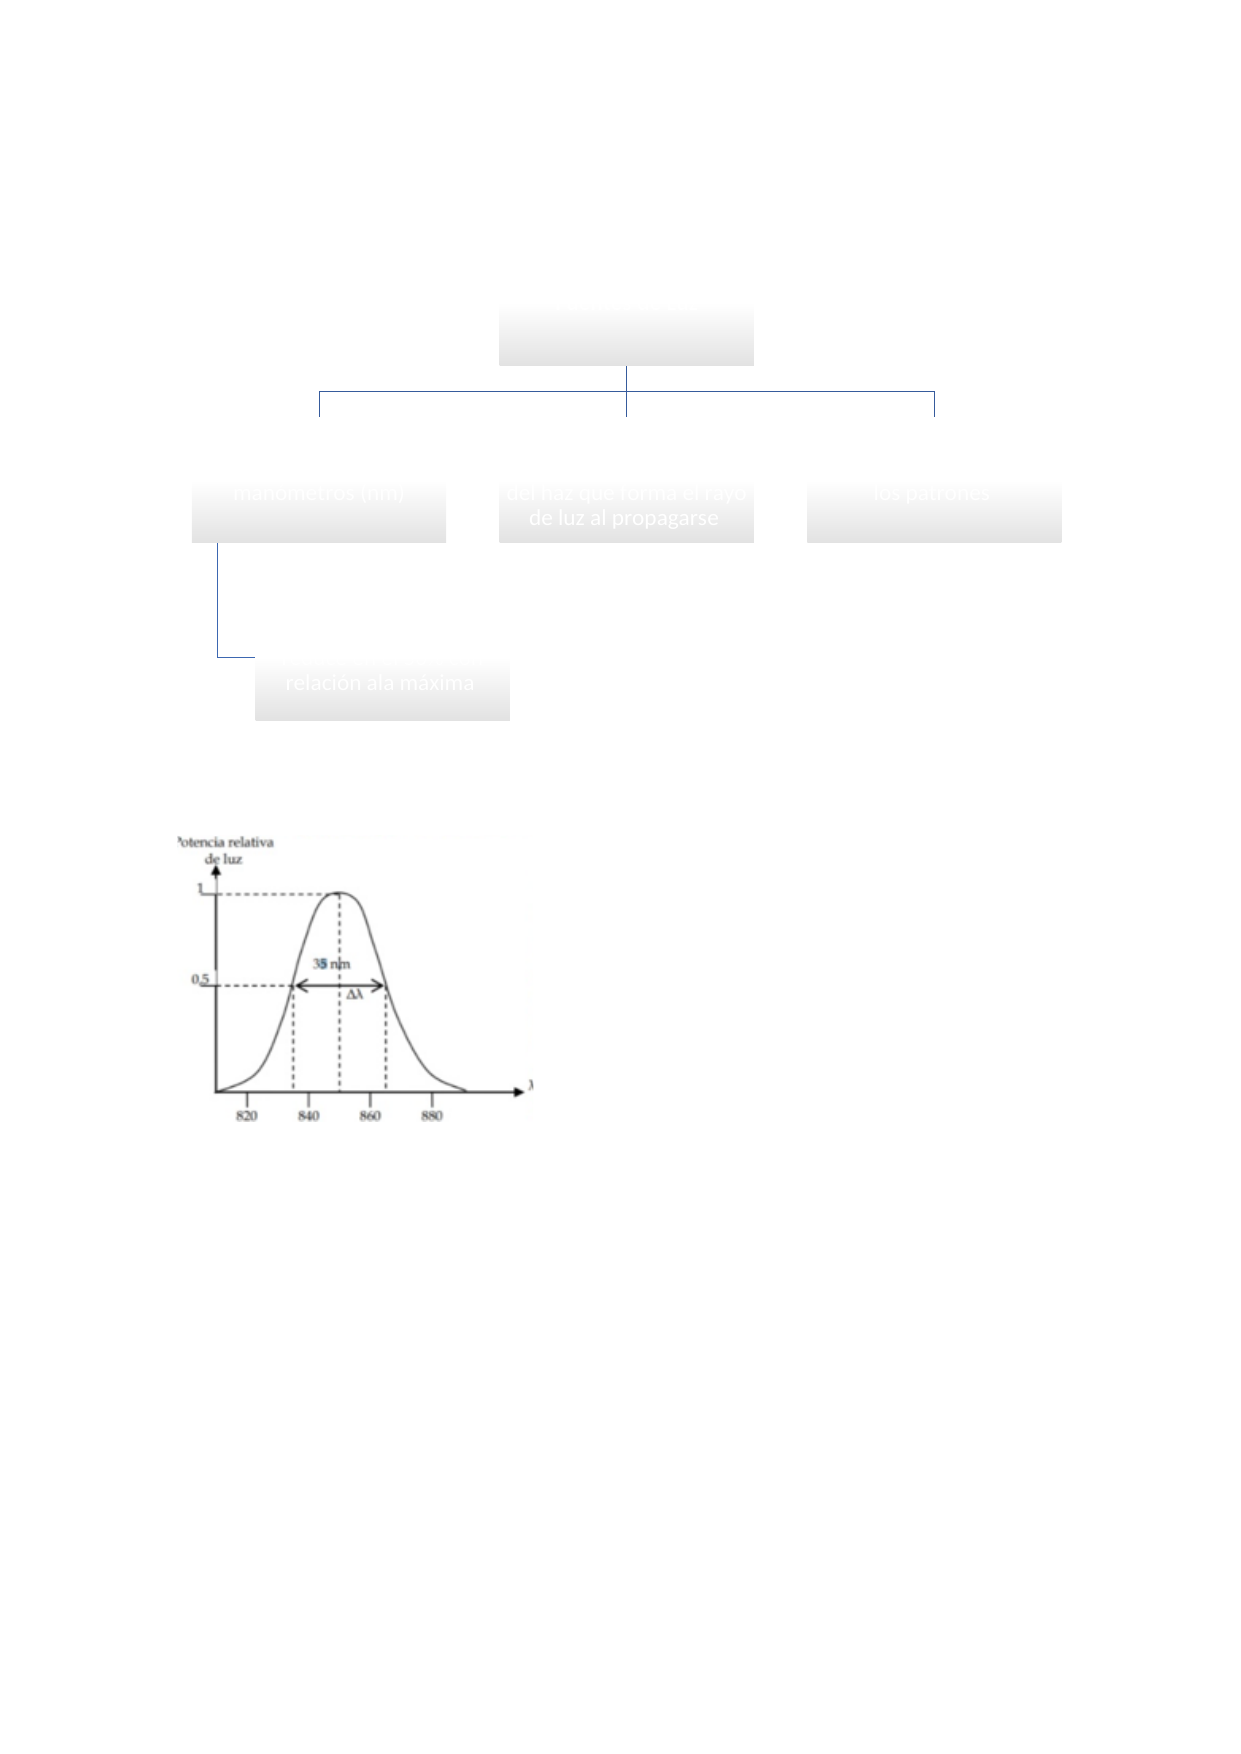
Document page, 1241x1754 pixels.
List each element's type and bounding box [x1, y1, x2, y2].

picture [177, 835, 534, 1122]
